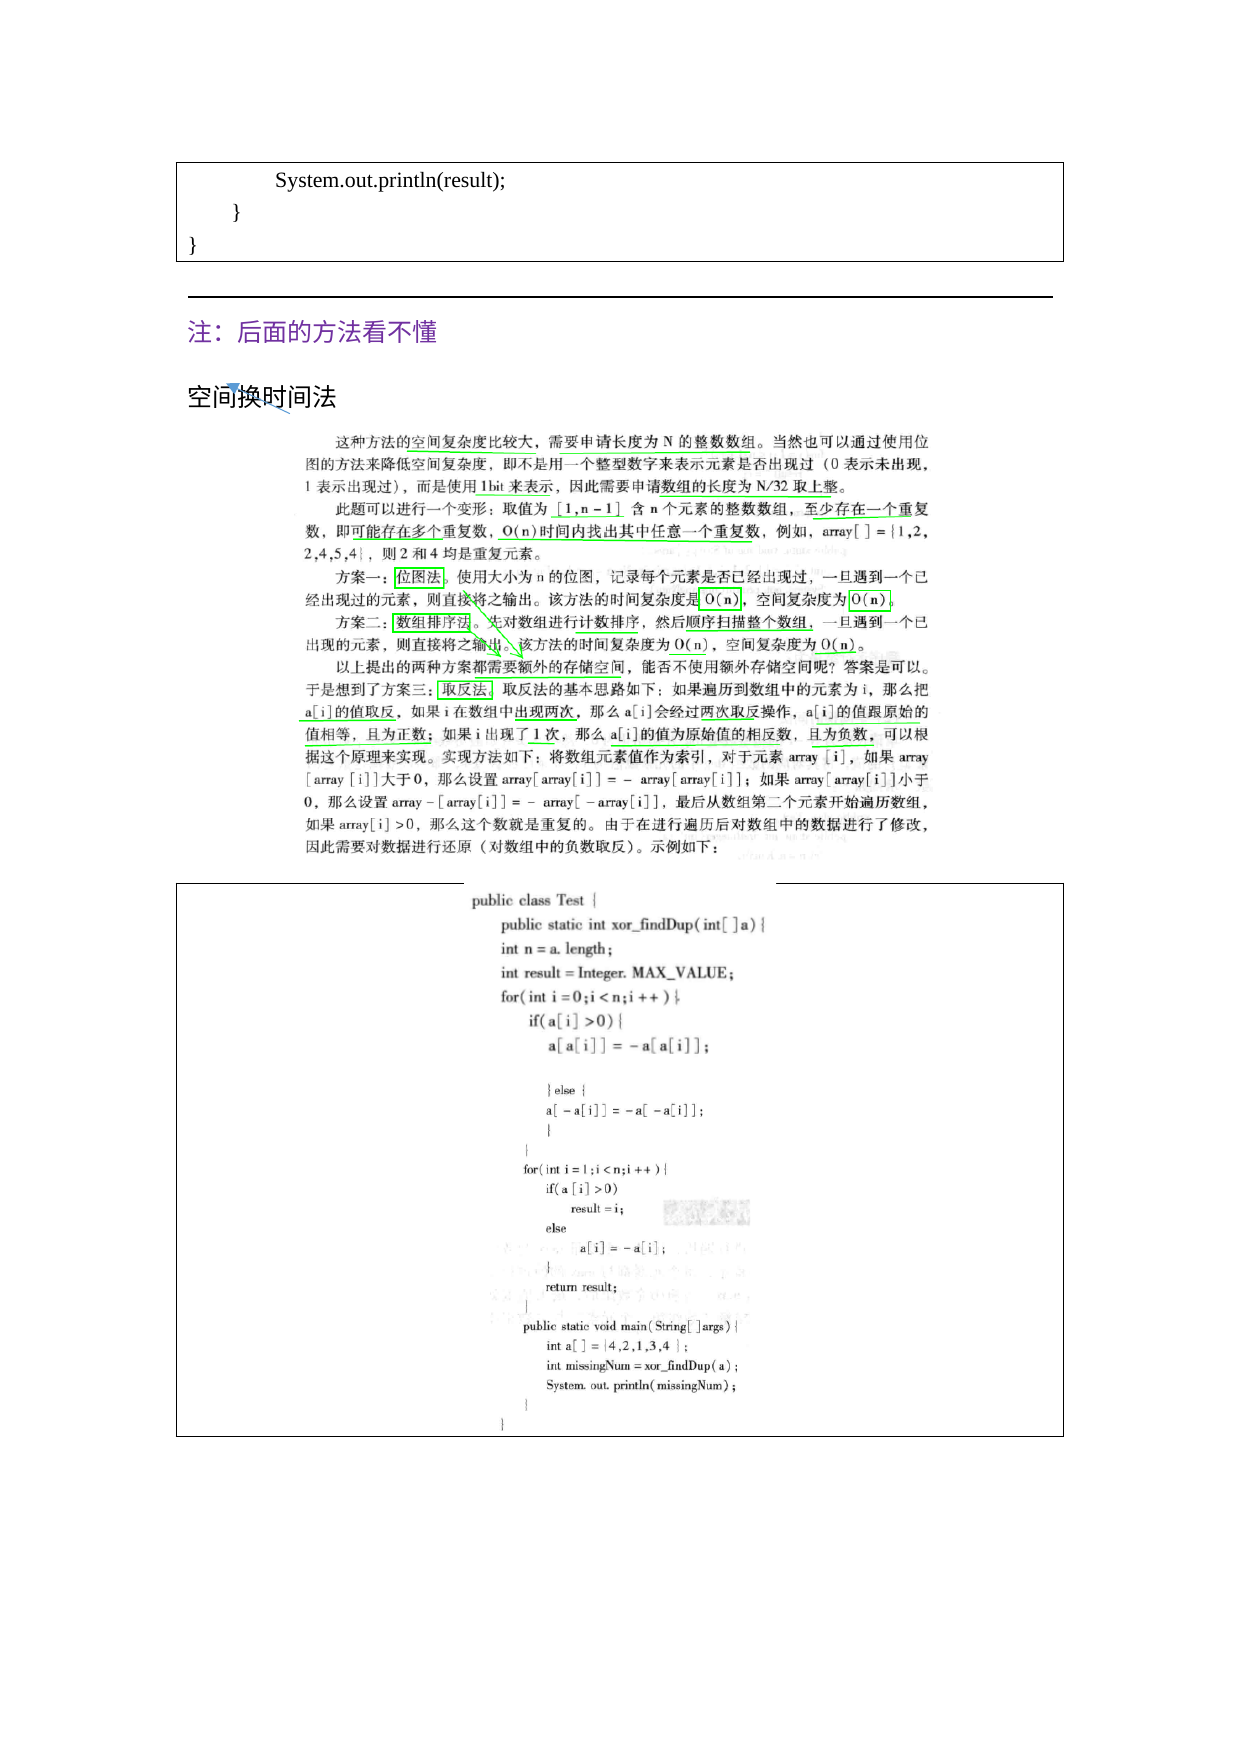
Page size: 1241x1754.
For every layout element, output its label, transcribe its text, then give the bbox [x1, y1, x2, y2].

picture [464, 883, 777, 1068]
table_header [177, 163, 1063, 261]
text 空间换时间法 [187, 363, 1053, 428]
picture [292, 427, 948, 866]
table_header [177, 884, 1063, 1436]
picture [490, 1078, 751, 1431]
text 注：后面的方法看不懂 [187, 298, 1053, 363]
